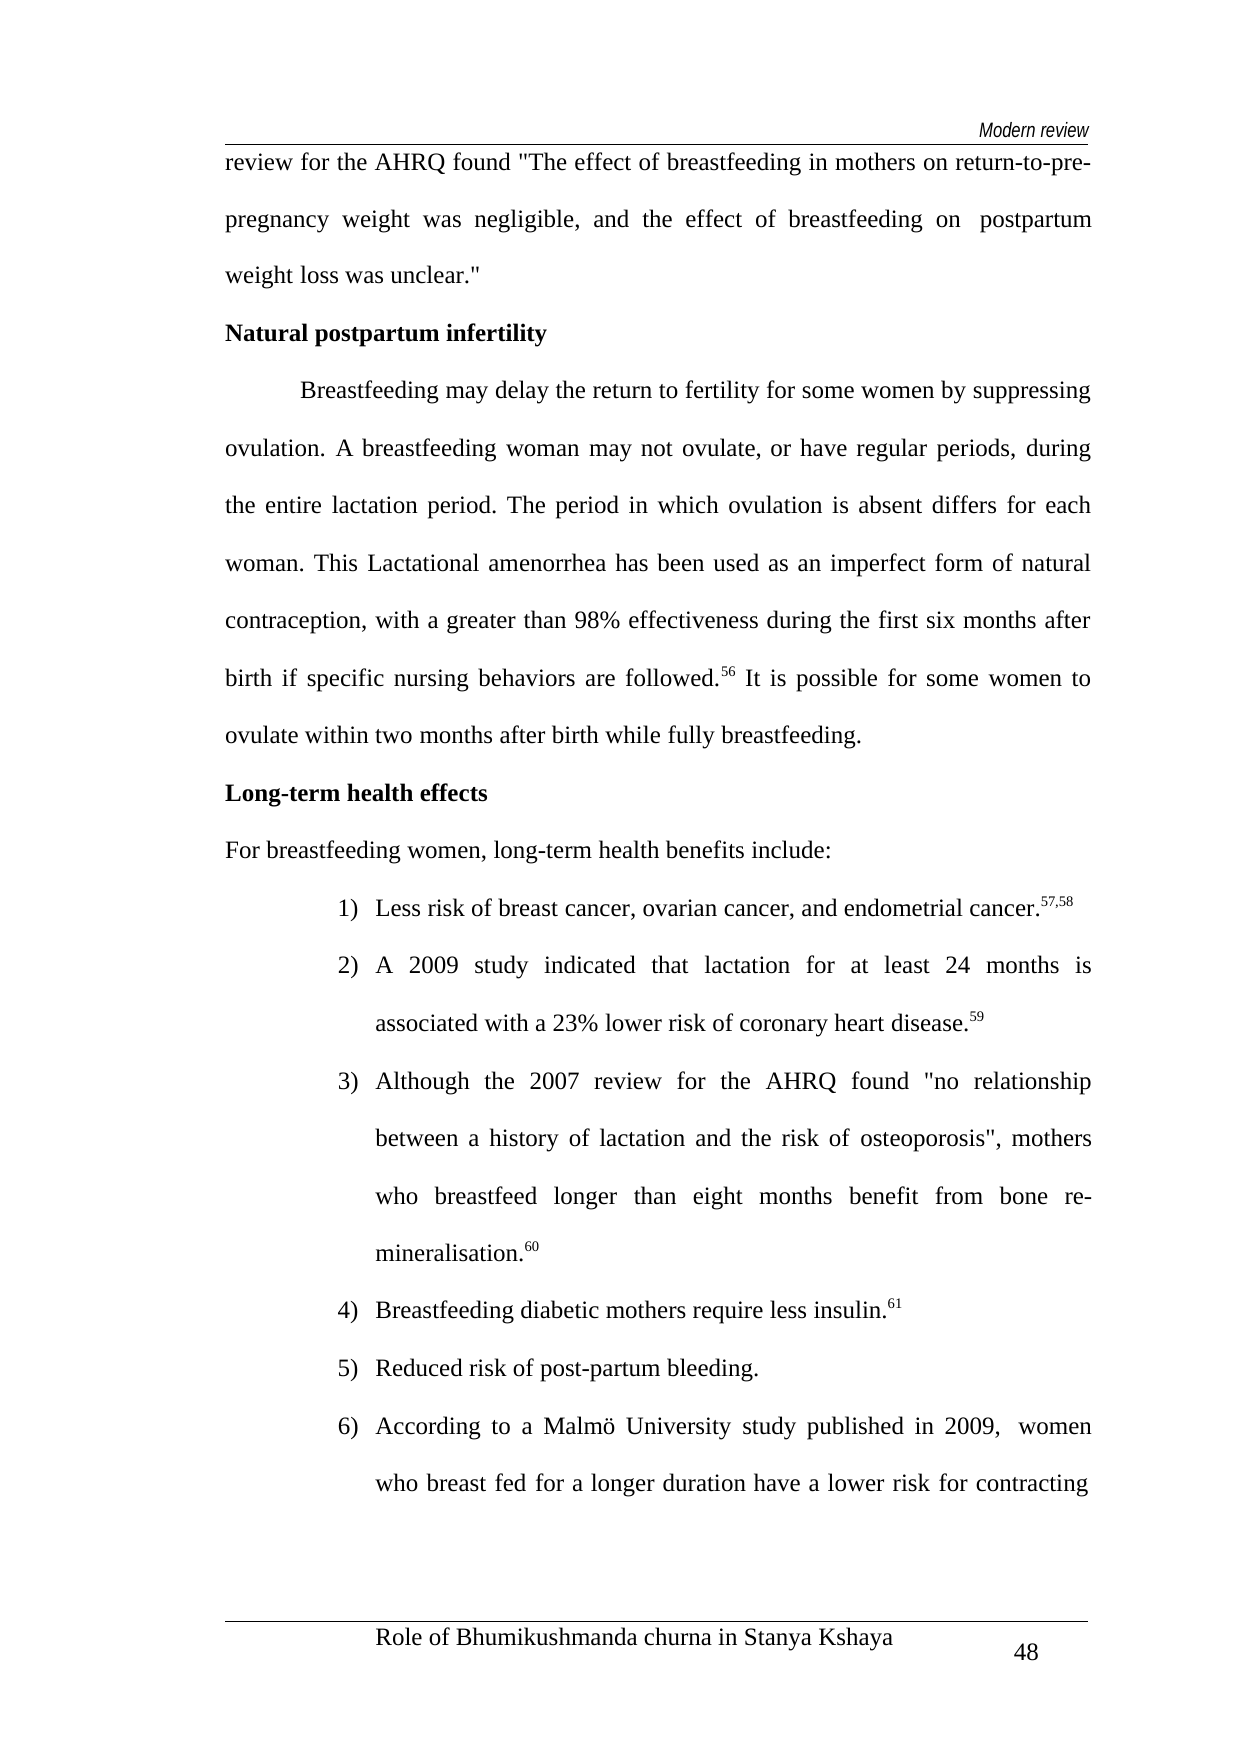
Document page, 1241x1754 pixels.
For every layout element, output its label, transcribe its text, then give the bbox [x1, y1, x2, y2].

text For breastfeeding women, long-term health benefits include: [225, 835, 1138, 864]
list According to a Malmö University study published in 2009, women who breast fed for a longer duration have a lower risk for contracting [338, 1411, 1092, 1497]
list Breastfeeding diabetic mothers require less insulin.61 [337, 1296, 1138, 1324]
subtitle Natural postpartum infertility [225, 318, 1138, 347]
text review for the AHRQ found "The effect of breastfeeding in mothers on return-to-pre- pregnancy weight was negligible, and the effect of breastfeeding on postpartum weight loss was unclear." [225, 147, 1092, 289]
list Although the 2007 review for the AHRQ found "no relationship between a history of lactation and the risk of osteoporosis", mothers who breastfeed longer than eight months benefit from bone re- mineralisation.60 [338, 1066, 1092, 1267]
list Less risk of breast cancer, ovarian cancer, and endometrial cancer.57,58 [337, 893, 1138, 921]
text Breastfeeding may delay the return to fertility for some women by suppressing ovulation. A breastfeeding woman may not ovulate, or have regular periods, during the entire lactation period. The period in which ovulation is absent differs for each woman. This Lactational amenorrhea has been used as an imperfect form of natural contraception, with a greater than 98% effectiveness during the first six months after birth if specific nursing behaviors are followed.56 It is possible for some women to ovulate within two months after birth while fully breastfeeding. [225, 375, 1092, 749]
subtitle Long-term health effects [225, 778, 1138, 807]
list Reduced risk of post-partum bleeding. [337, 1353, 1138, 1382]
list A 2009 study indicated that lactation for at least 24 months is associated with a 23% lower risk of coronary heart disease.59 [338, 951, 1092, 1037]
